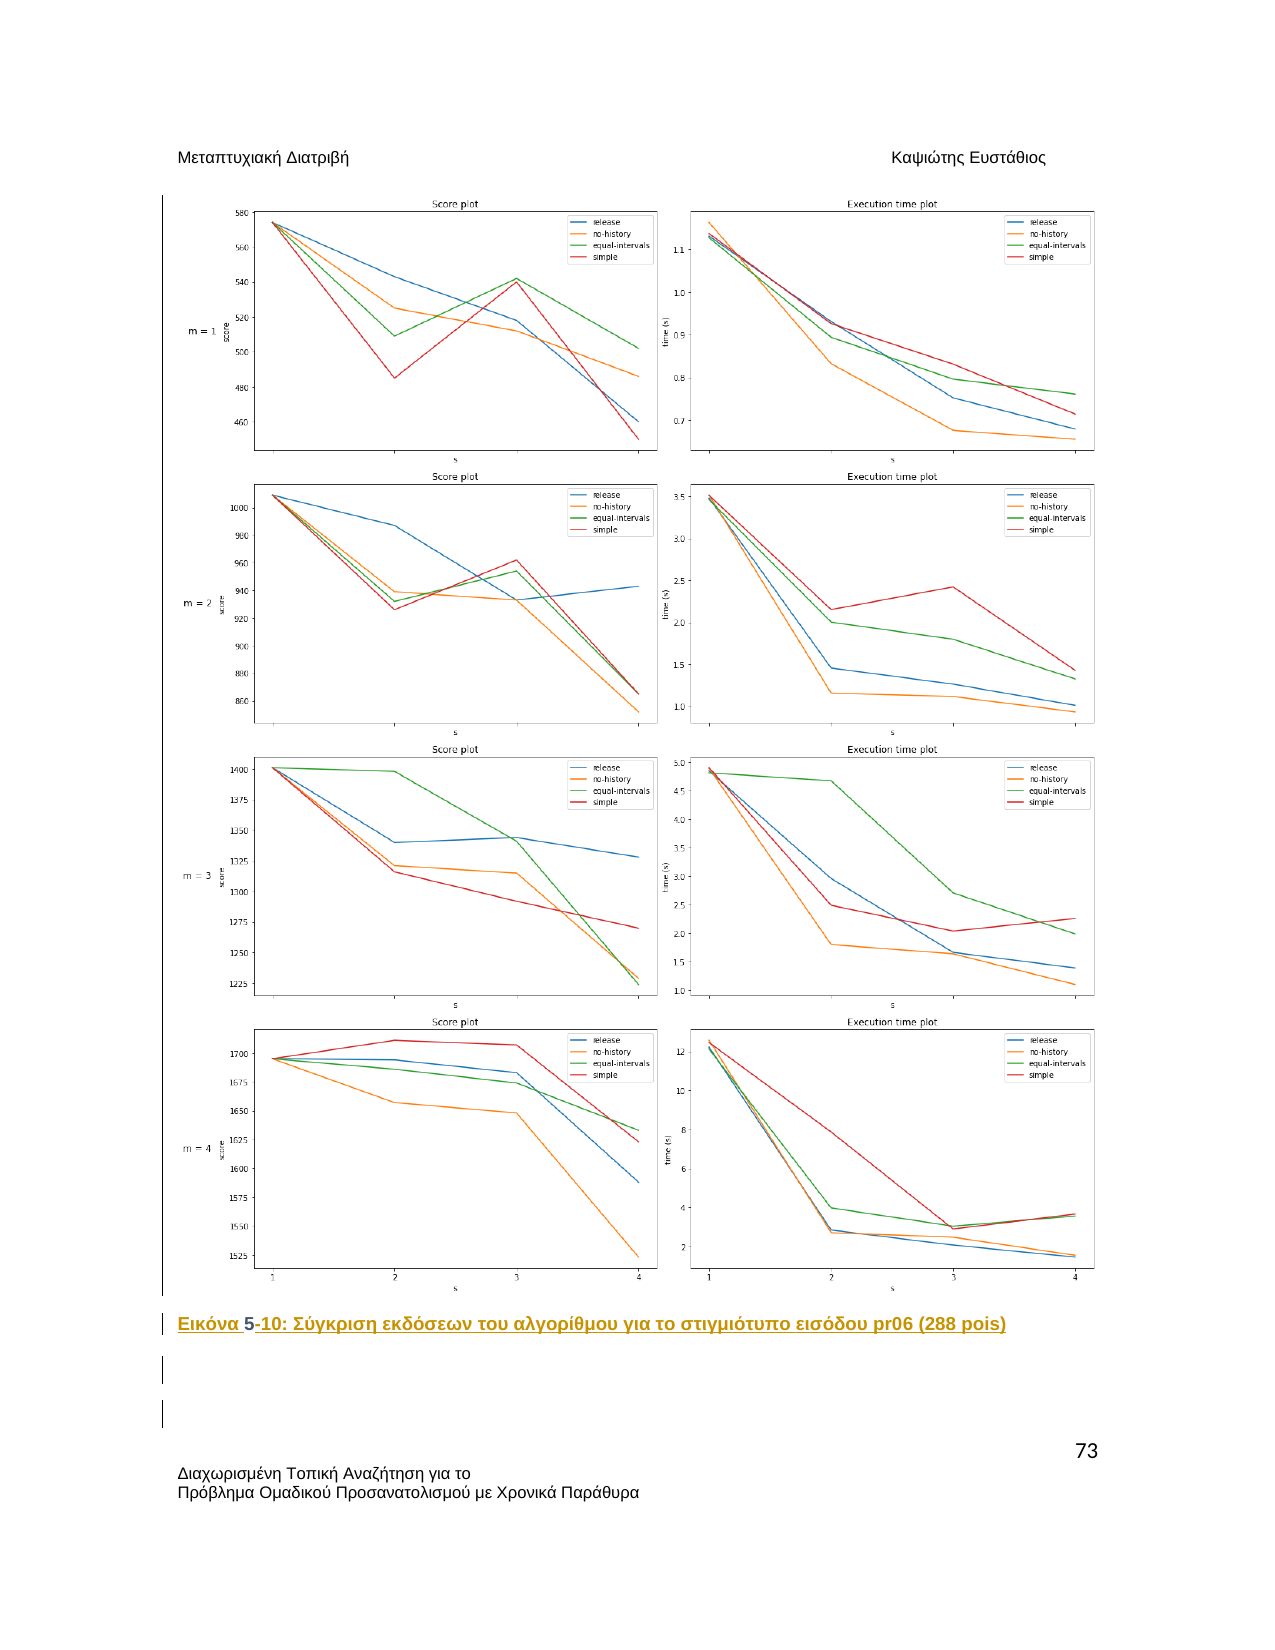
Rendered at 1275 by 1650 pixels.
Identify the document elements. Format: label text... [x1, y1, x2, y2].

text 5 [177, 1313, 1098, 1335]
picture [177, 194, 1098, 1297]
